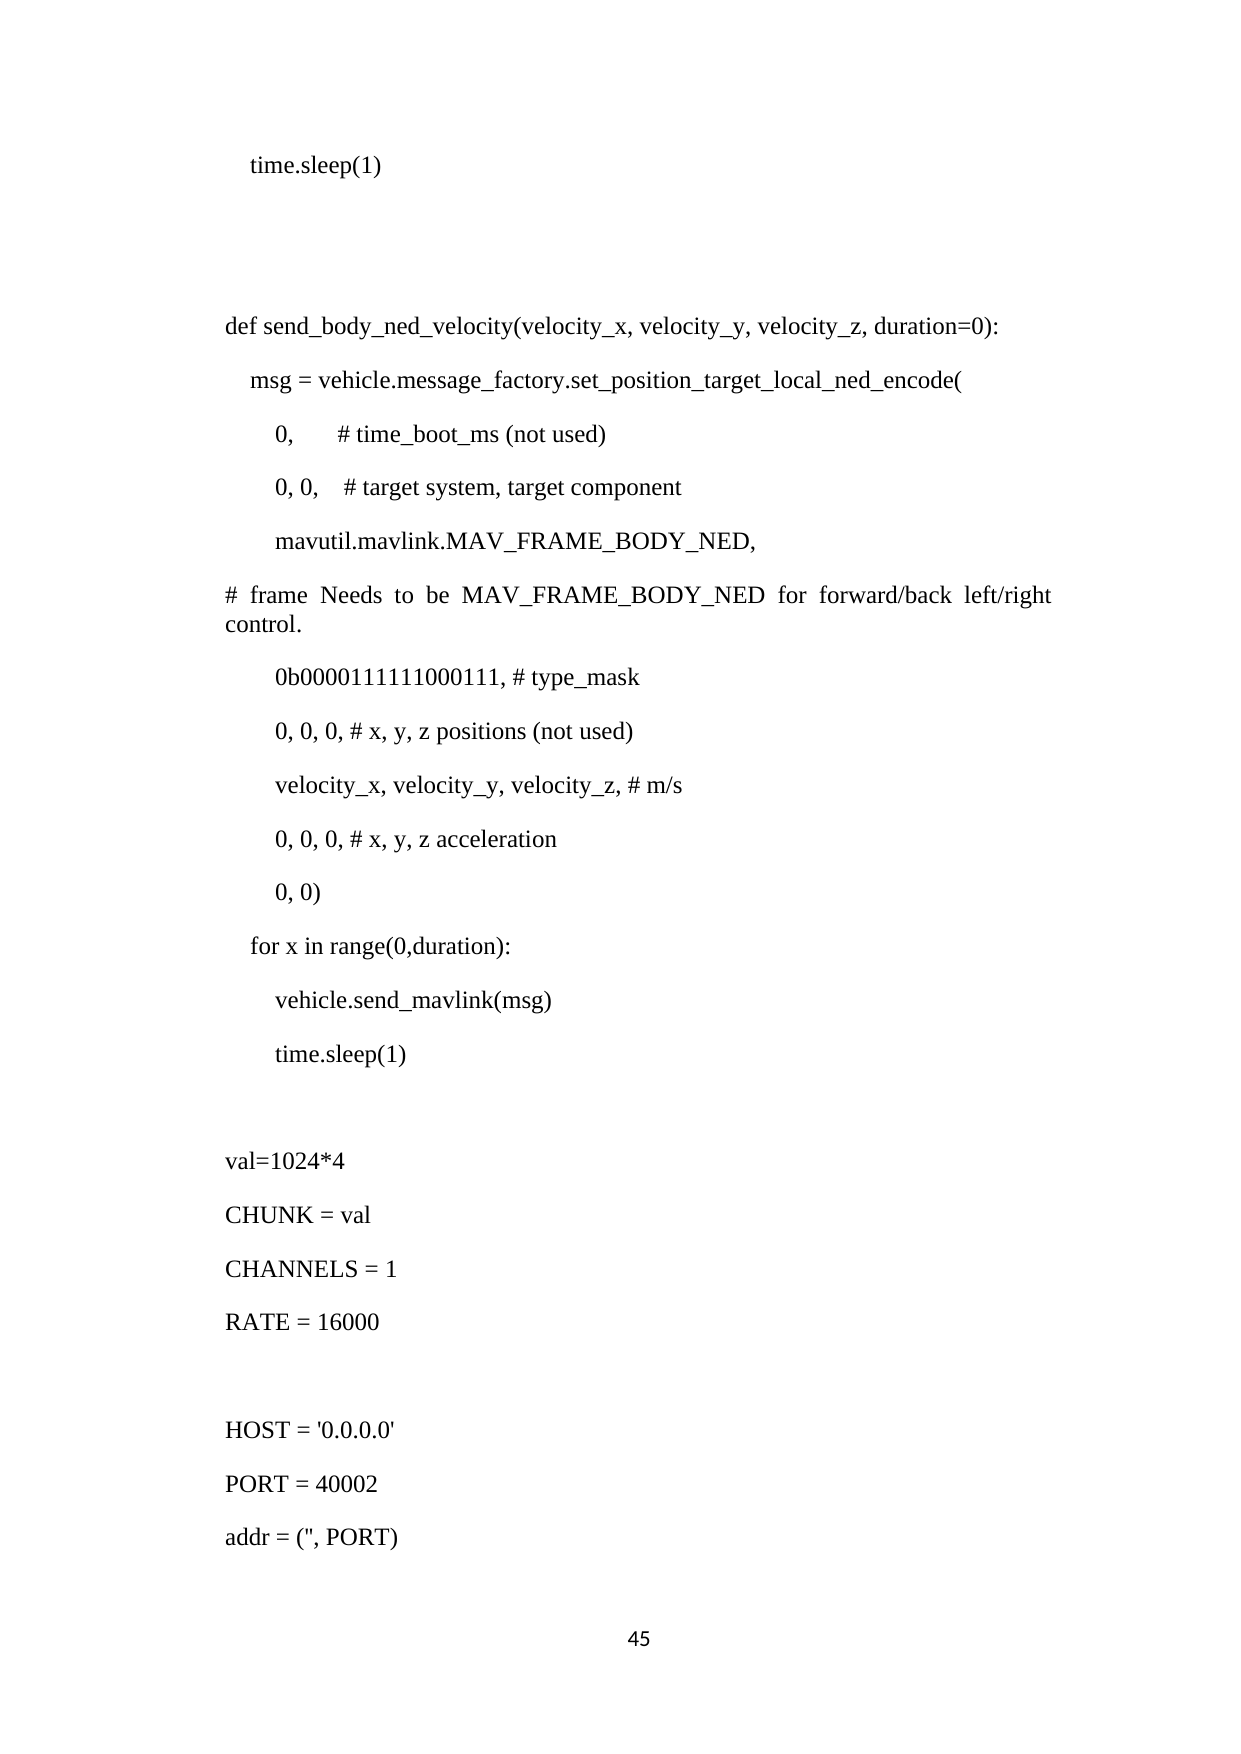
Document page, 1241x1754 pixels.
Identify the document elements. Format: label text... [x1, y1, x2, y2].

text def send_body_ned_velocity(velocity_x, velocity_y, velocity_z, duration=0): [225, 311, 1053, 340]
text 0, 0) [225, 877, 1053, 906]
text CHANNELS = 1 [225, 1254, 1053, 1282]
text 0, 0, # target system, target component [225, 472, 1053, 501]
text velocity_x, velocity_y, velocity_z, # m/s [225, 770, 1053, 799]
text time.sleep(1) [225, 150, 1053, 179]
text 0b0000111111000111, # type_mask [225, 662, 1053, 691]
text for x in range(0,duration): [225, 931, 1053, 960]
text 0, 0, 0, # x, y, z positions (not used) [225, 716, 1053, 745]
text time.sleep(1) [225, 1039, 1053, 1067]
text val=1024*4 [225, 1146, 1053, 1175]
text PORT = 40002 [225, 1469, 1053, 1497]
text mavutil.mavlink.MAV_FRAME_BODY_NED, [225, 526, 1053, 555]
text # frame Needs to be MAV_FRAME_BODY_NED for forward/back left/right control. [225, 580, 1053, 637]
text msg = vehicle.message_factory.set_position_target_local_ned_encode( [225, 365, 1053, 394]
text vehicle.send_mavlink(msg) [225, 985, 1053, 1014]
text RATE = 16000 [225, 1307, 1053, 1336]
text addr = ('', PORT) [225, 1522, 1053, 1551]
text 0, # time_boot_ms (not used) [225, 419, 1053, 447]
text HOST = '0.0.0.0' [225, 1415, 1053, 1444]
text 0, 0, 0, # x, y, z acceleration [225, 824, 1053, 852]
text CHUNK = val [225, 1200, 1053, 1229]
